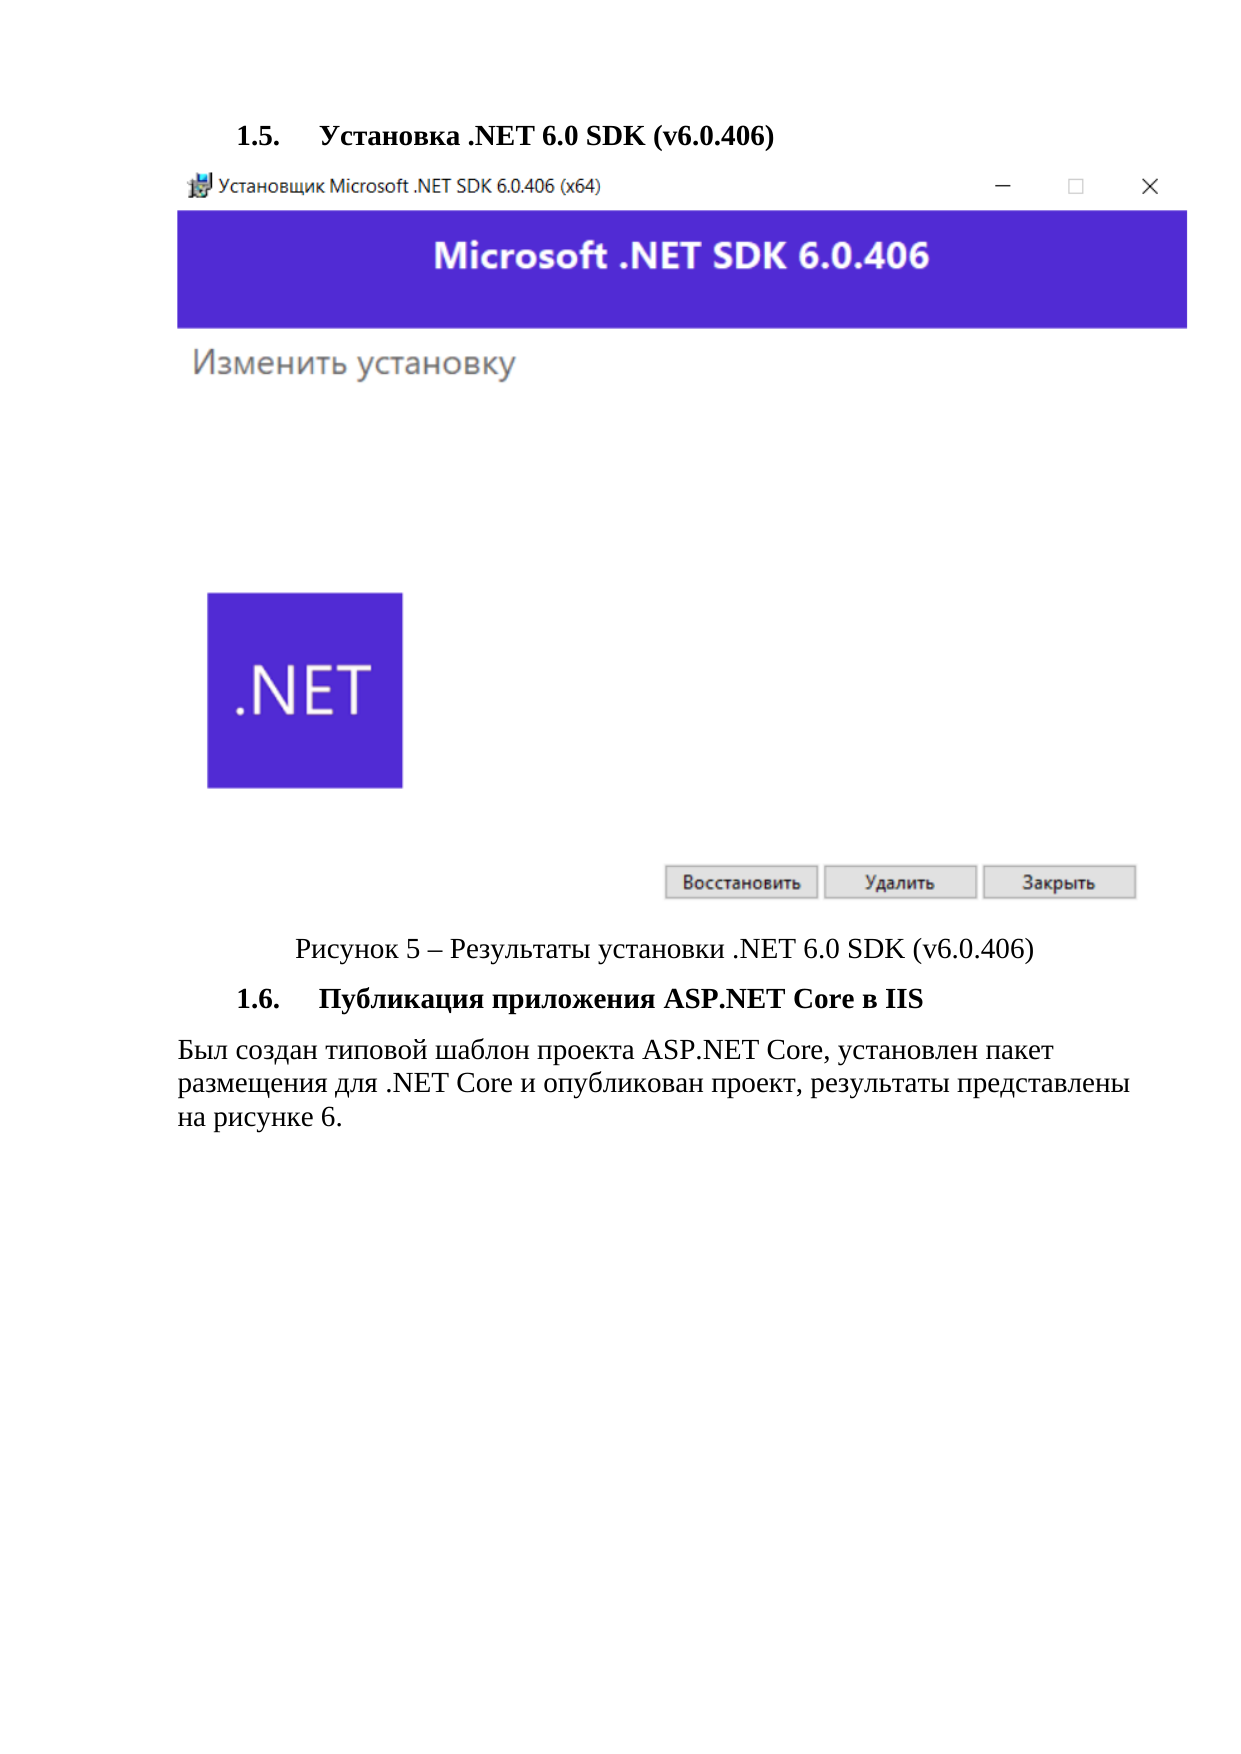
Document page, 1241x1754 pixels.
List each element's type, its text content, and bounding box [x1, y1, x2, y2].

picture [177, 168, 1188, 915]
subtitle Установка .NET 6.0 SDK (v6.0.406) [236, 118, 1152, 152]
subtitle Публикация приложения ASP.NET Core в IIS [236, 981, 1152, 1015]
text Был создан типовой шаблон проекта ASP.NET Core, установлен пакет размещения для .NET Core и опубликован проект, результаты представлены на рисунке 6. [177, 1032, 1152, 1132]
text Рисунок 5 – Результаты установки .NET 6.0 SDK (v6.0.406) [177, 931, 1152, 965]
